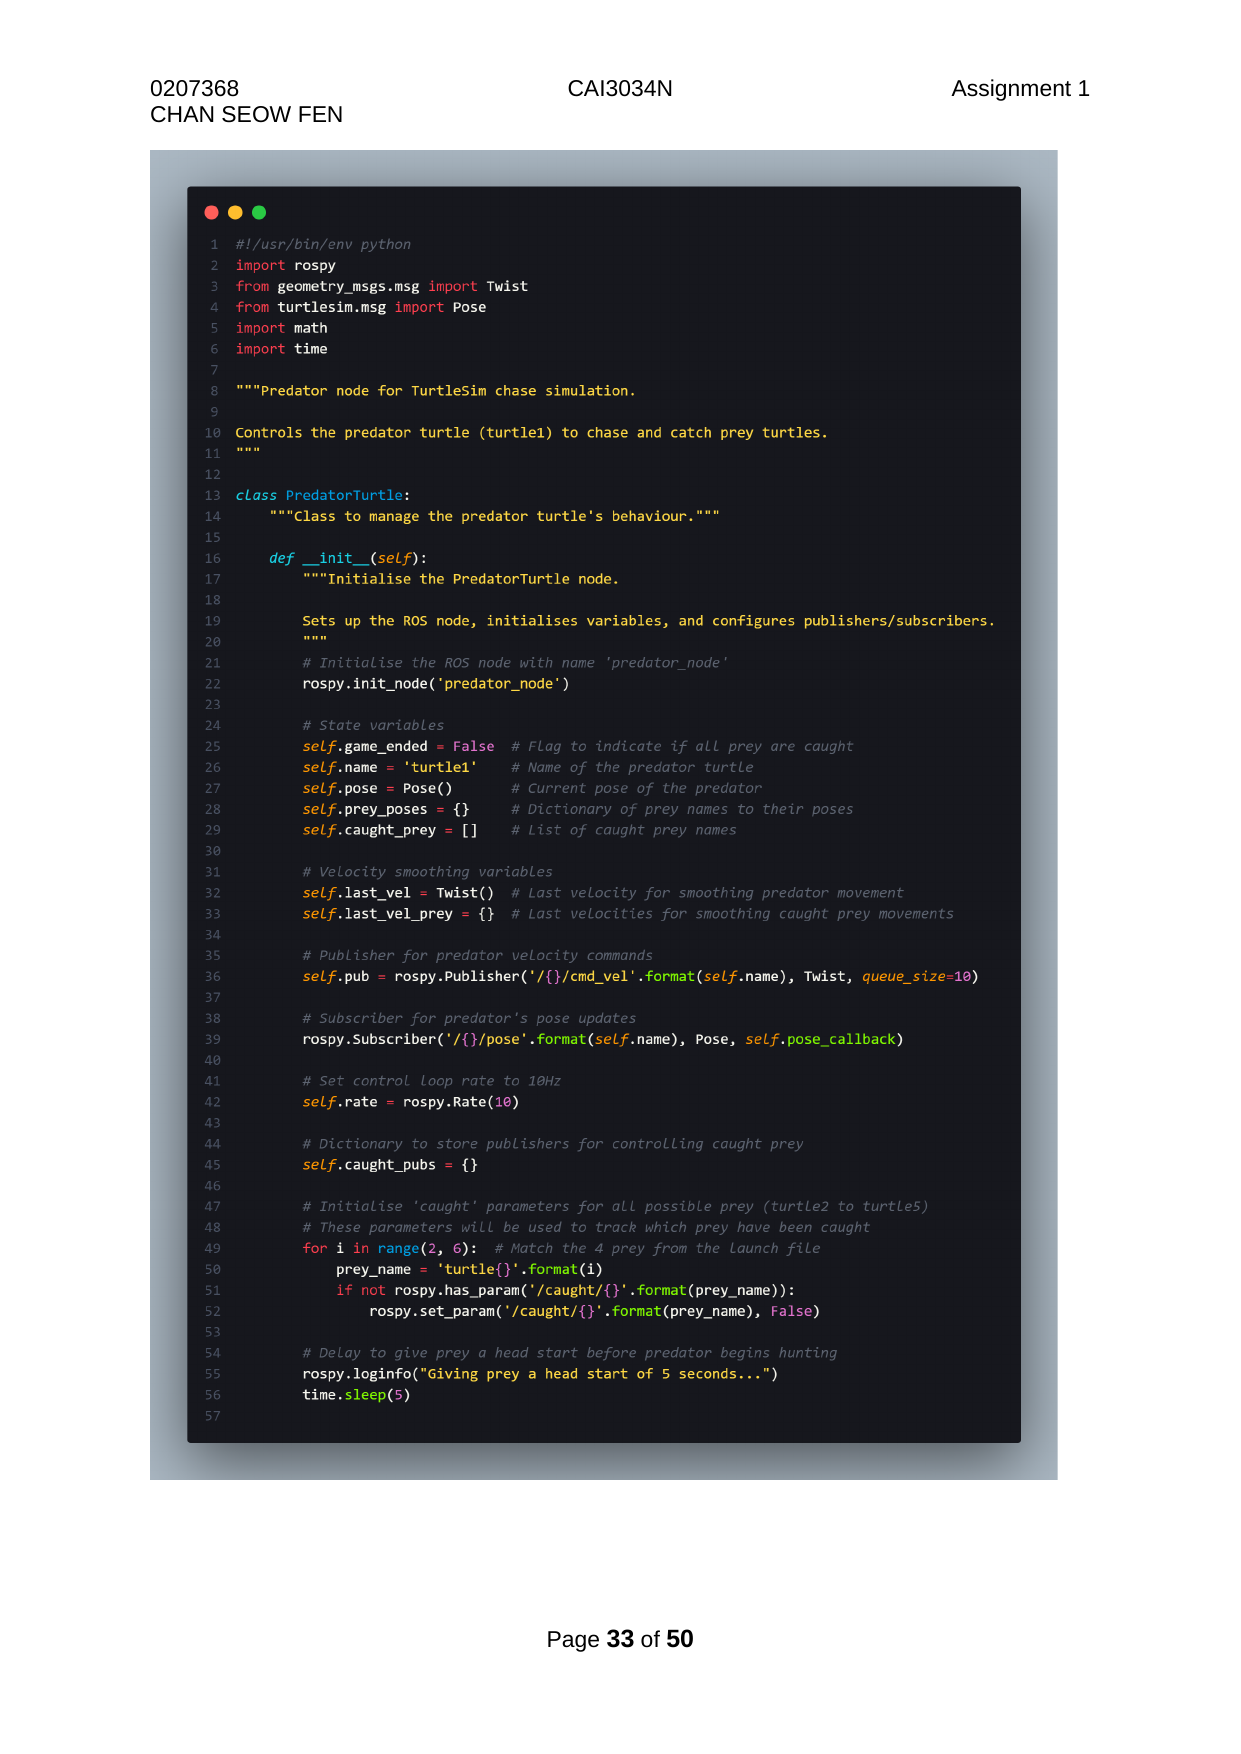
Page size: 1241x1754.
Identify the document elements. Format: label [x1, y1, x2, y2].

picture [150, 150, 1058, 1480]
